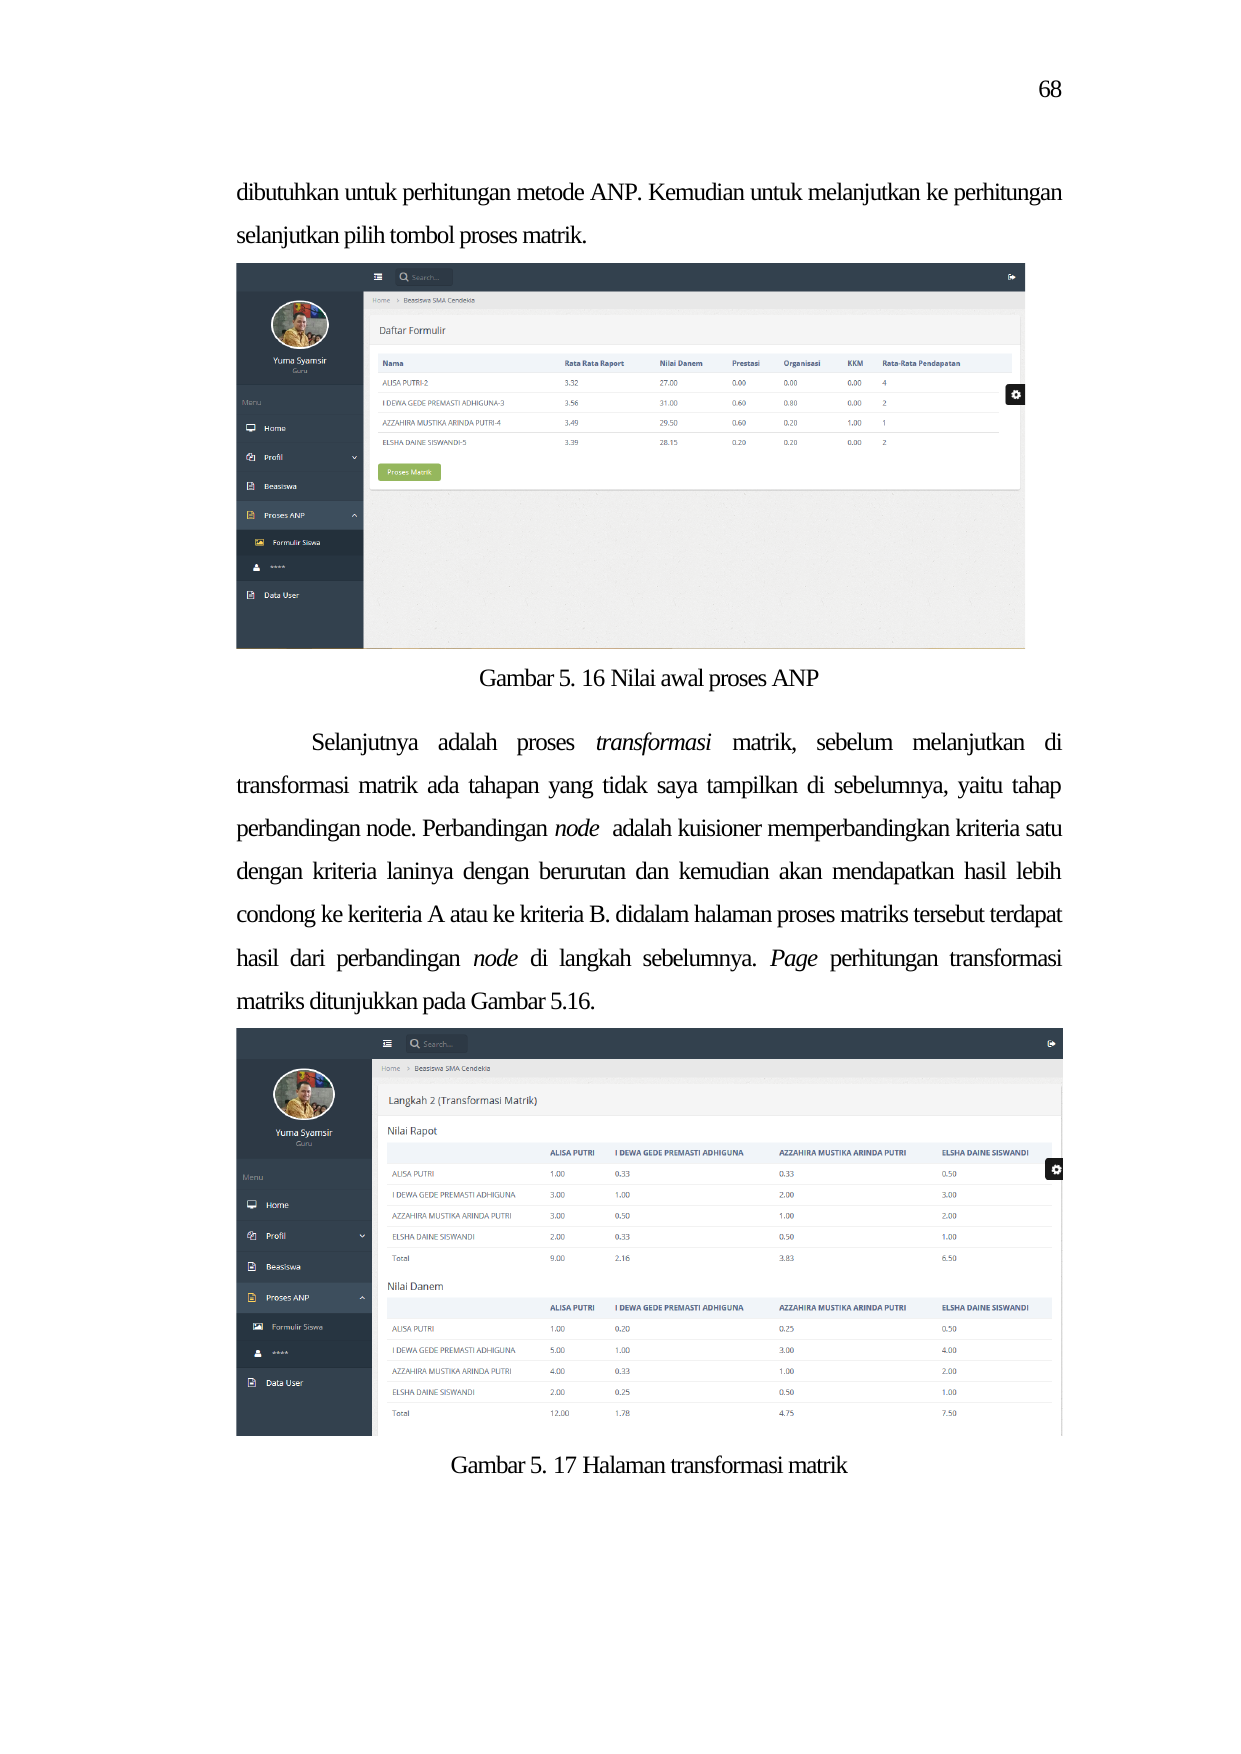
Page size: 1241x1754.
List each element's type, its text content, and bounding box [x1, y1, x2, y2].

picture [236, 1028, 1063, 1436]
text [236, 177, 1063, 249]
text Gambar 5. 16 Nilai awal proses ANP [236, 663, 1063, 692]
text Gambar 5. 17 Halaman transformasi matrik [236, 1450, 1063, 1479]
text Selanjutnya adalah proses transformasi matrik, sebelum melanjutkan di transformasi matrik ada tahapan yang tidak saya tampilkan di sebelumnya, yaitu tahap perbandingan node. Perbandingan node adalah kuisioner memperbandingkan kriteria satu dengan kriteria laninya dengan berurutan dan kemudian akan mendapatkan hasil lebih condong ke keriteria A atau ke kriteria B. didalam halaman proses matriks tersebut terdapat hasil dari perbandingan node di langkah sebelumnya. Page perhitungan transformasi matriks ditunjukkan pada Gambar 5.16. [236, 727, 1063, 1014]
picture [236, 263, 1026, 649]
